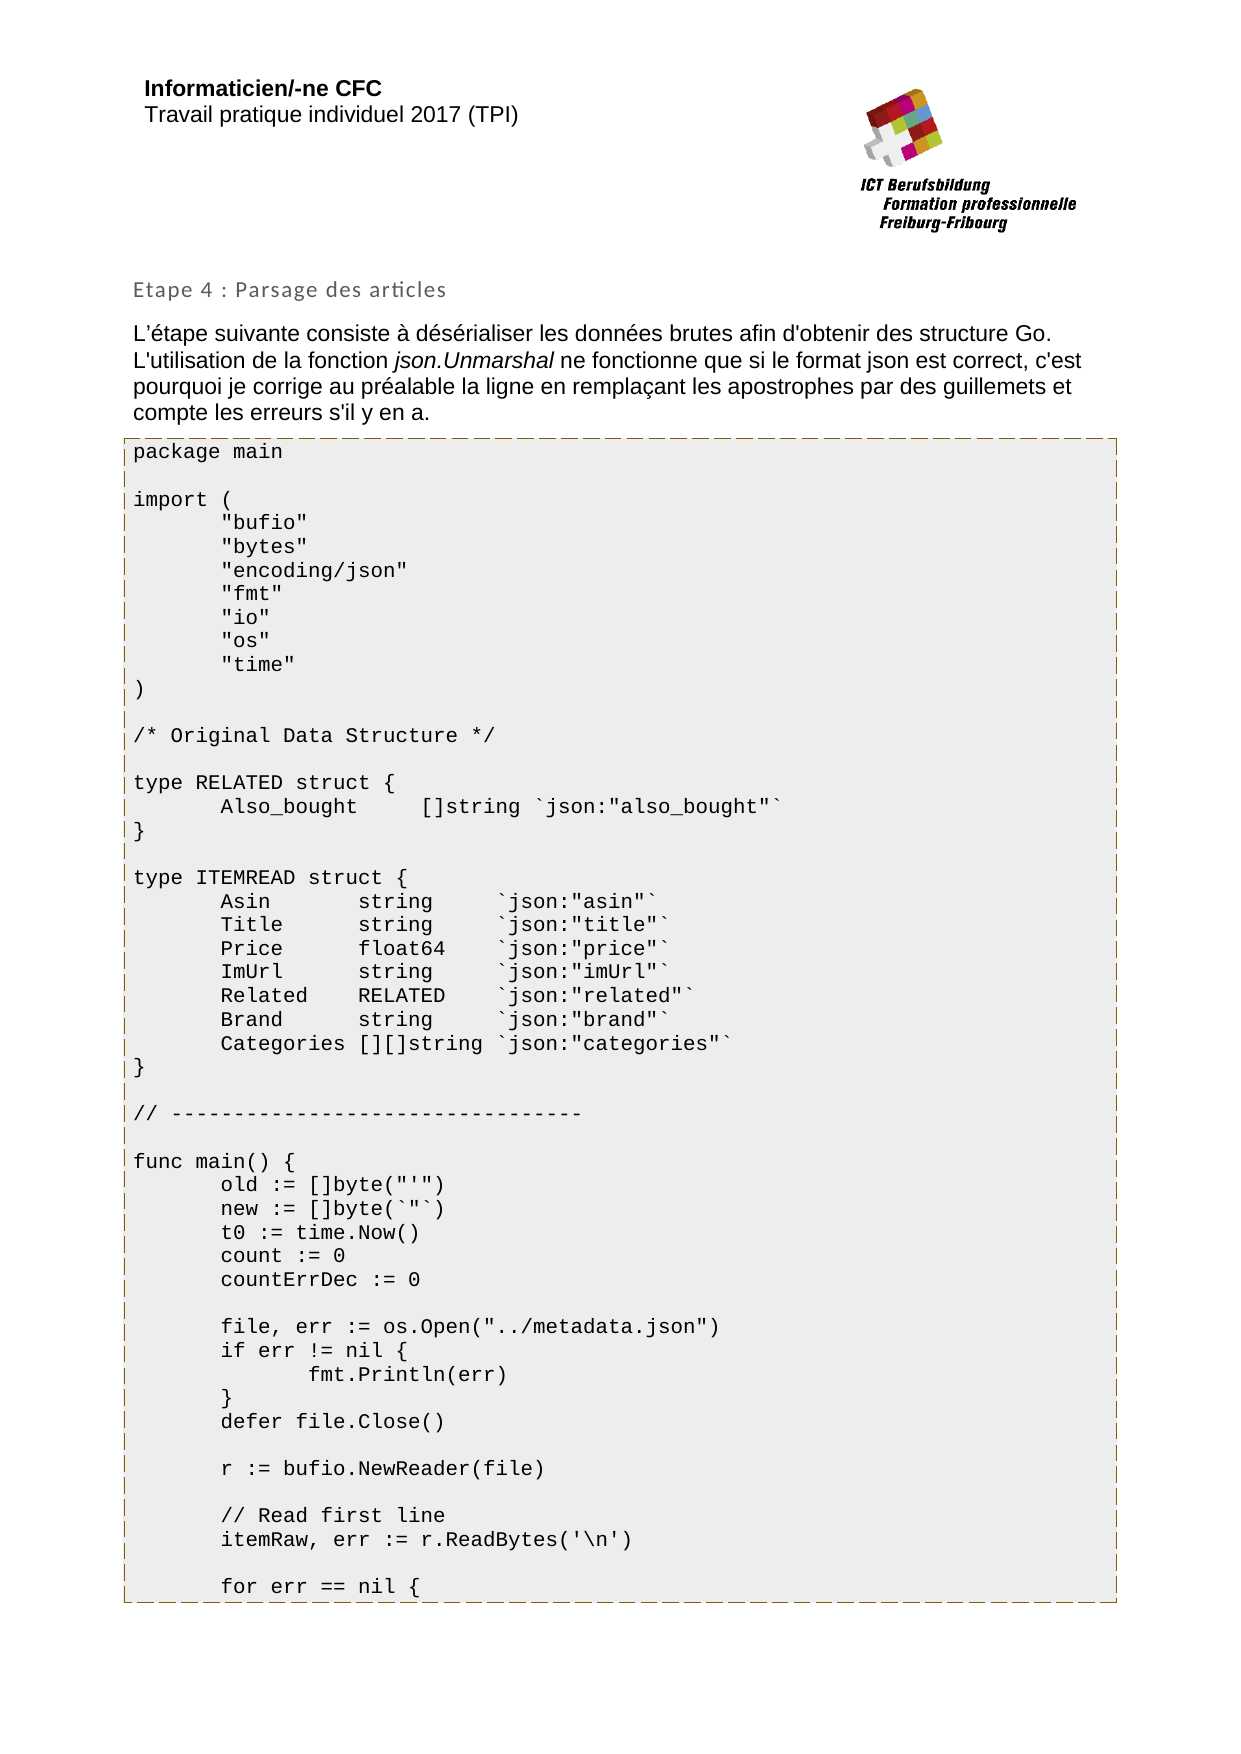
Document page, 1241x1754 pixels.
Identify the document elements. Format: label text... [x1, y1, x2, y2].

text L’étape suivante consiste à désérialiser les données brutes afin d'obtenir des structure Go. L'utilisation de la fonction json.Unmarshal ne fonctionne que si le format json est correct, c'est pourquoi je corrige au préalable la ligne en remplaçant les apostrophes par des guillemets et compte les erreurs s'il y en a. [133, 320, 1107, 426]
picture [836, 75, 1097, 250]
subtitle Etape 4 : Parsage des articles [133, 276, 1107, 304]
